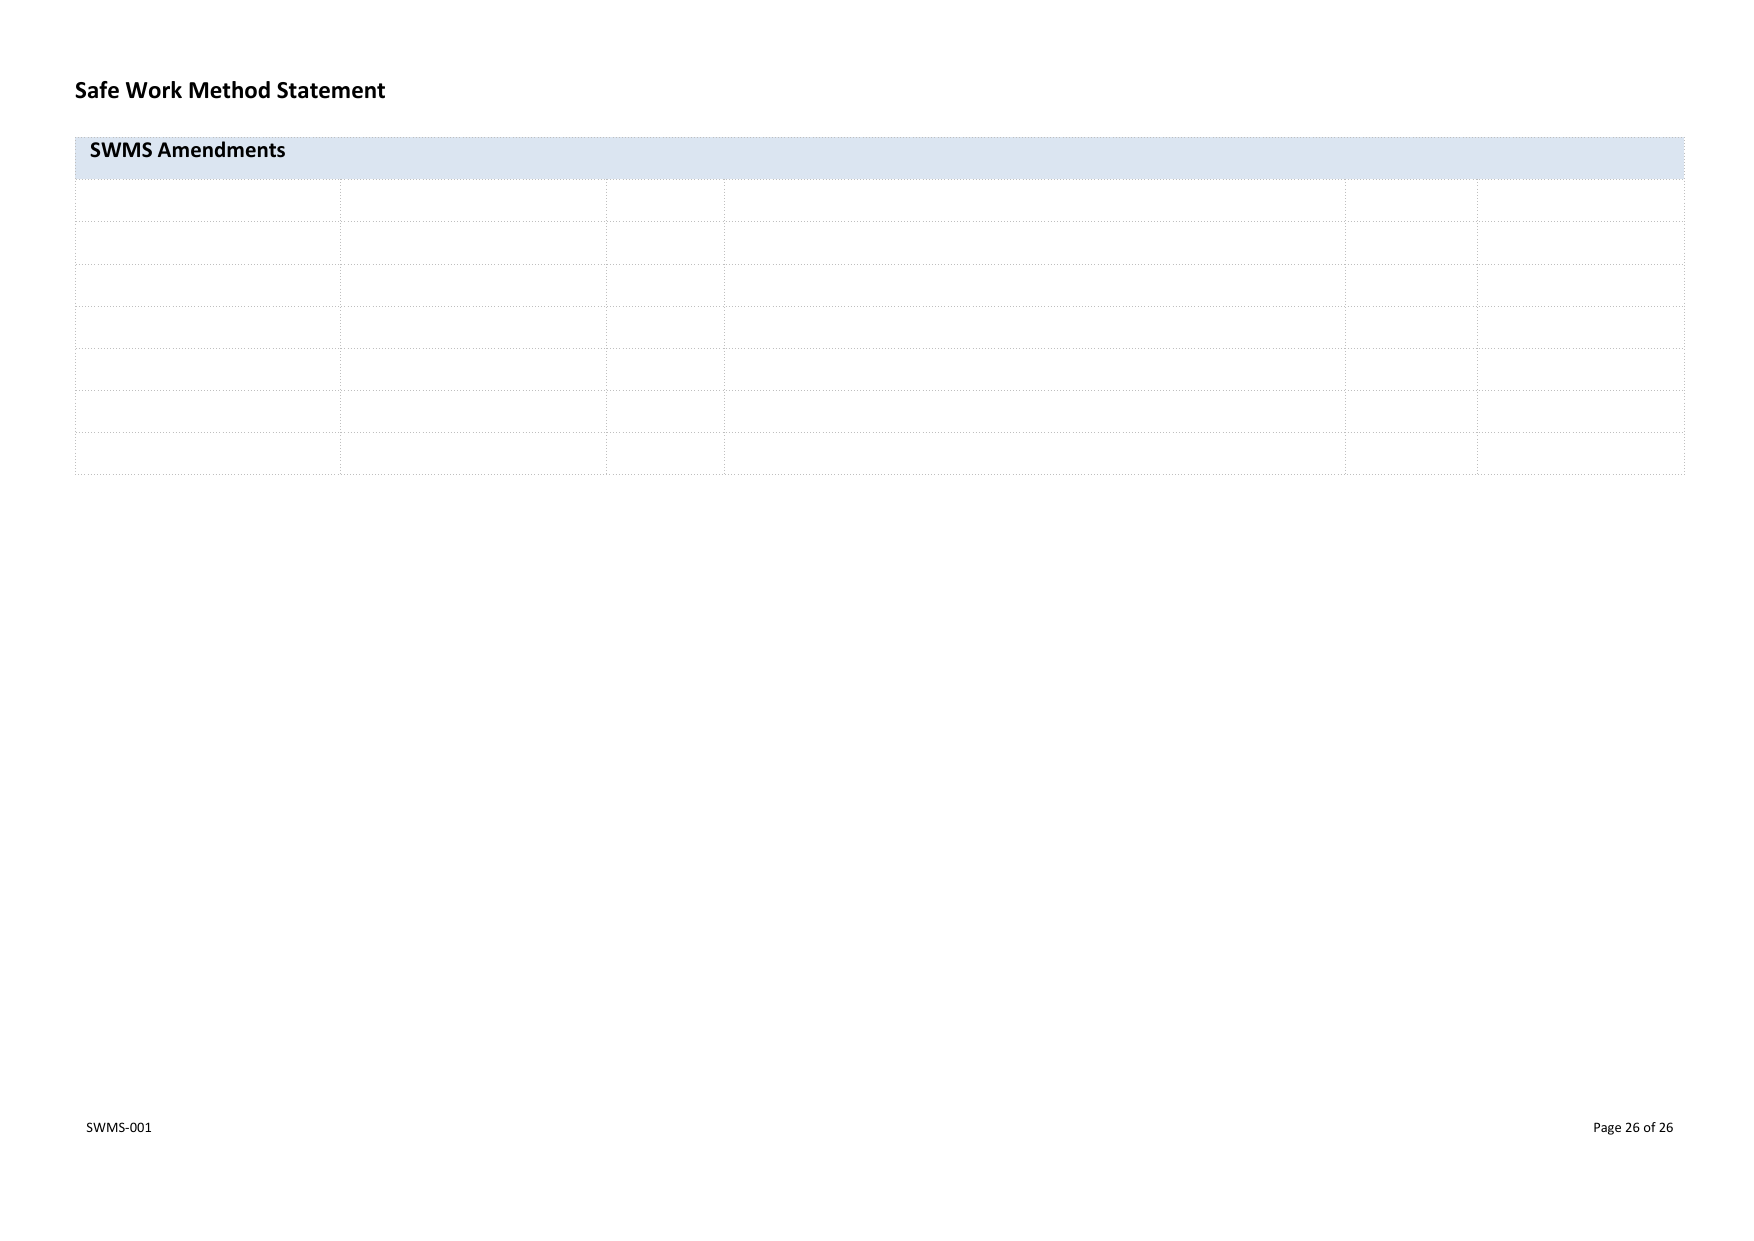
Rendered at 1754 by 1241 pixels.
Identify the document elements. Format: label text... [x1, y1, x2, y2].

table_cell [75, 264, 341, 306]
table_cell [725, 264, 1345, 306]
table_cell [725, 221, 1345, 263]
table_cell [341, 221, 606, 263]
table_cell [725, 179, 1345, 221]
table_cell [75, 348, 341, 390]
table_cell [1478, 348, 1684, 390]
table_cell [606, 179, 724, 221]
table_cell [1345, 179, 1478, 221]
table_cell [75, 432, 341, 474]
table_cell [1478, 390, 1684, 432]
table_cell [75, 221, 341, 263]
table_cell [341, 179, 606, 221]
table_cell [606, 348, 724, 390]
table_cell [606, 306, 724, 348]
table_cell [725, 432, 1345, 474]
table_cell [725, 390, 1345, 432]
table_cell [1345, 264, 1478, 306]
table_cell [725, 348, 1345, 390]
table_cell [75, 179, 341, 221]
table_cell [75, 390, 341, 432]
table_header SWMS Amendments [75, 137, 1684, 179]
table_cell [606, 221, 724, 263]
table_cell [1478, 264, 1684, 306]
table_cell [1478, 221, 1684, 263]
table_cell [1345, 390, 1478, 432]
table_cell [341, 390, 606, 432]
table_cell [1345, 306, 1478, 348]
table_cell [1478, 432, 1684, 474]
table_cell [606, 432, 724, 474]
table_cell [341, 306, 606, 348]
table_cell [606, 390, 724, 432]
table_cell [725, 306, 1345, 348]
table_cell [1478, 306, 1684, 348]
table_cell [1345, 432, 1478, 474]
table_cell [1345, 221, 1478, 263]
table_cell [341, 348, 606, 390]
table_cell [341, 264, 606, 306]
table_cell [75, 306, 341, 348]
table_cell [1345, 348, 1478, 390]
table_cell [606, 264, 724, 306]
table_cell [1478, 179, 1684, 221]
table_cell [341, 432, 606, 474]
